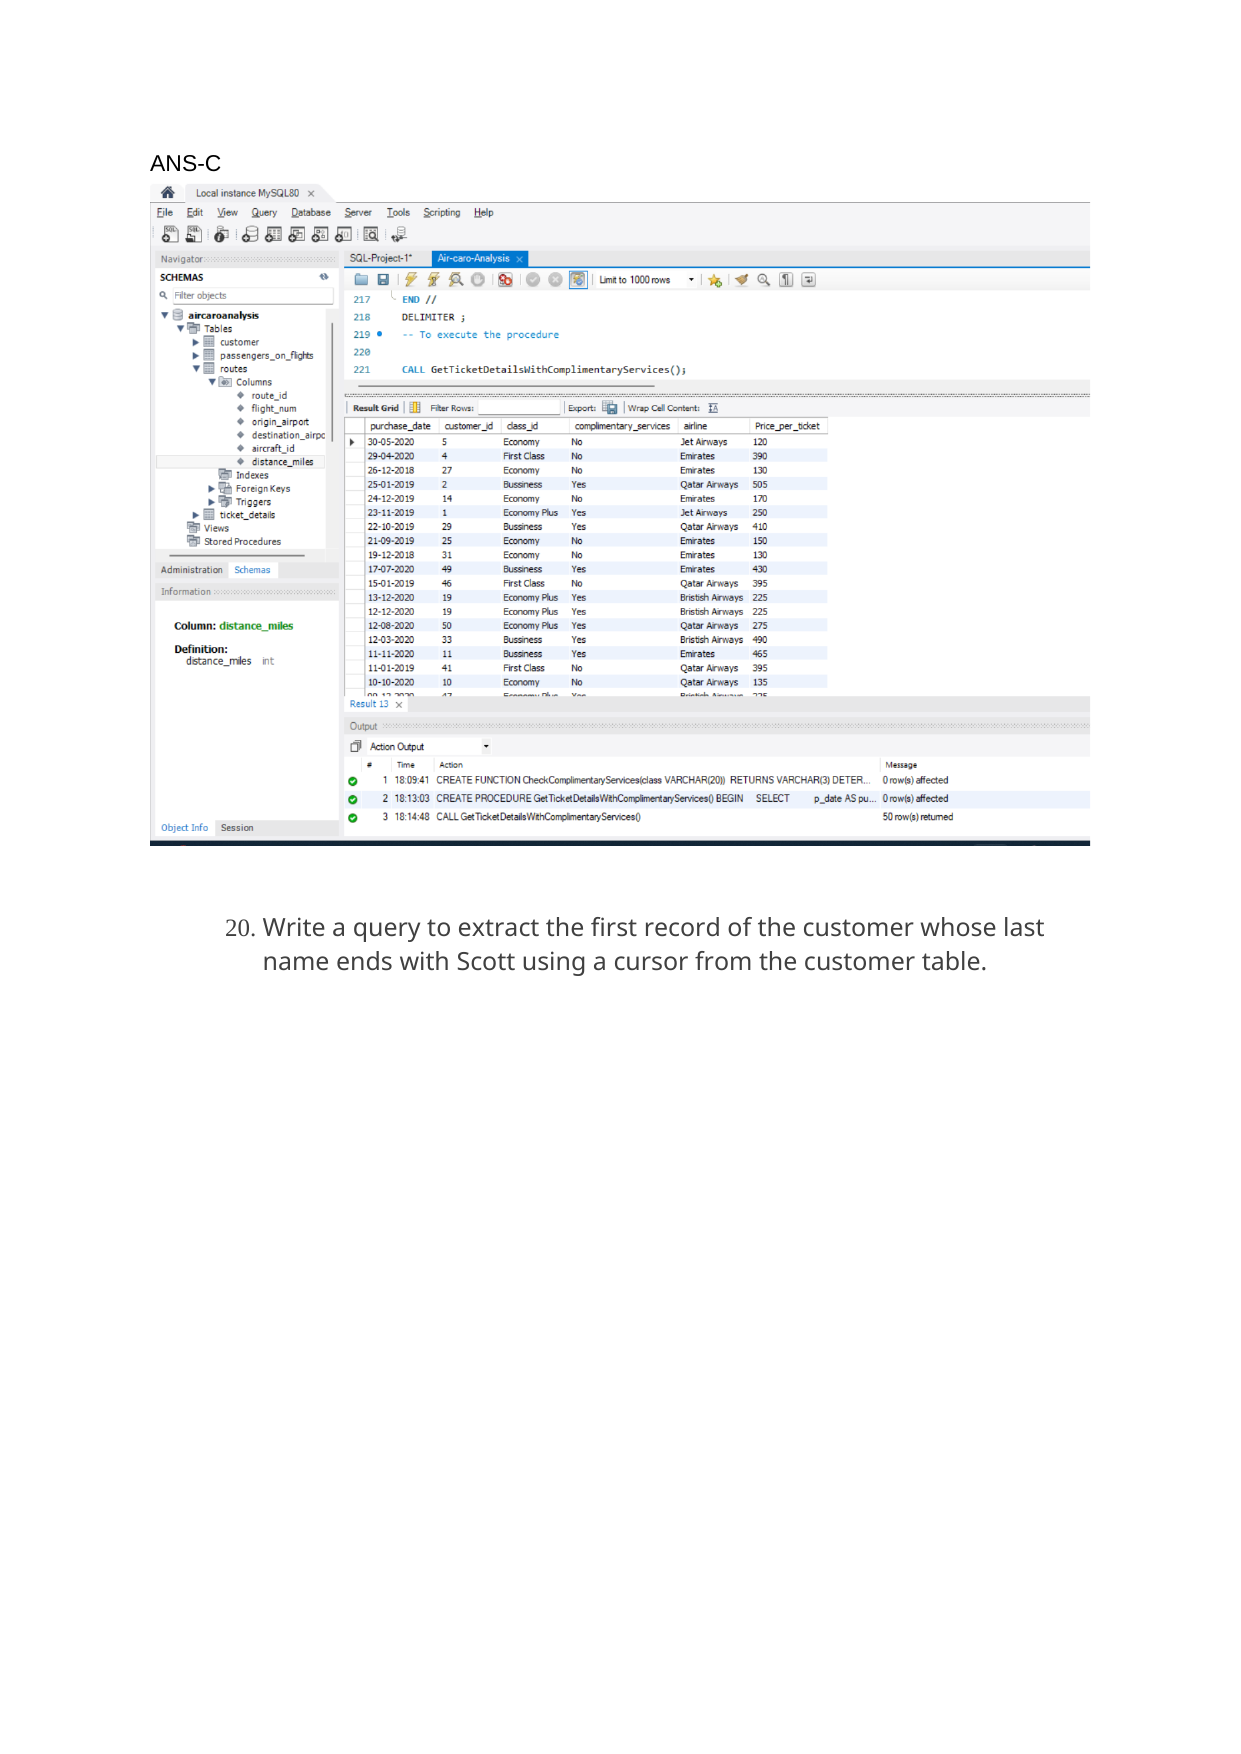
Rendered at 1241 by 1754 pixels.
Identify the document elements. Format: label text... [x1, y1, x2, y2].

picture [150, 180, 1091, 846]
text ANS-C [150, 150, 1090, 176]
list Write a query to extract the first record of the customer whose last name ends with Scott using a cursor from the customer table. [225, 910, 1090, 978]
